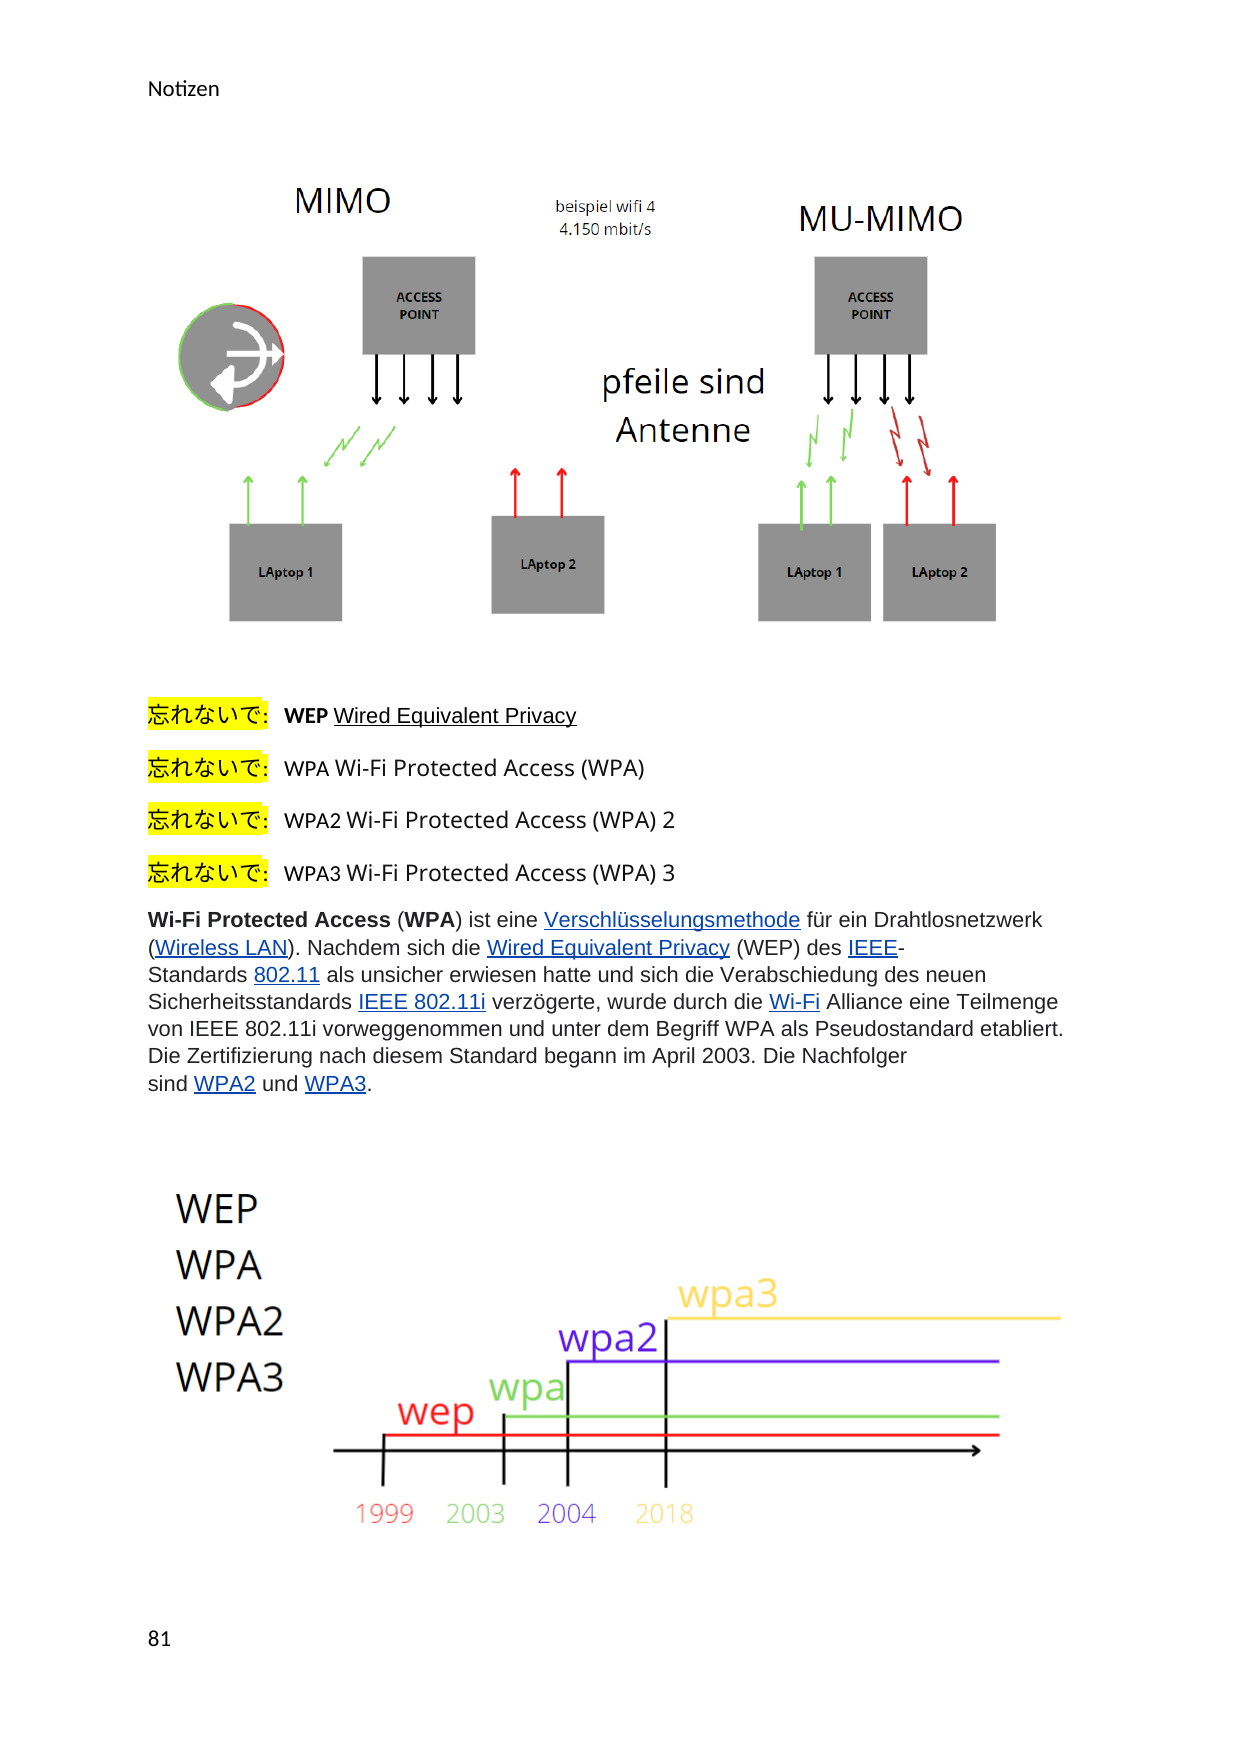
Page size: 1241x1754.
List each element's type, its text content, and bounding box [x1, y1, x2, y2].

text 忘れないで: WPA3 Wi-Fi Protected Access (WPA) 3 [262, 855, 1093, 888]
text 忘れないで: WPA Wi-Fi Protected Access (WPA) [148, 749, 1093, 783]
text 忘れないで: WPA2 Wi-Fi Protected Access (WPA) 2 [148, 802, 1093, 836]
text Wi-Fi Protected Access (WPA) ist eine Verschlüsselungsmethode für ein Drahtlosnetzwerk (Wireless LAN). Nachdem sich die Wired Equivalent Privacy (WEP) des IEEE-Standards 802.11 als unsicher erwiesen hatte und sich die Verabschiedung des neuen Sicherheitsstandards IEEE 802.11i verzögerte, wurde durch die Wi-Fi Alliance eine Teilmenge von IEEE 802.11i vorweggenommen und unter dem Begriff WPA als Pseudostandard etabliert. Die Zertifizierung nach diesem Standard begann im April 2003. Die Nachfolger sind WPA2 und WPA3. [148, 907, 1093, 1096]
text 忘れないで: WEP Wired Equivalent Privacy [262, 697, 1093, 730]
picture [147, 1161, 1093, 1586]
picture [147, 147, 1093, 679]
